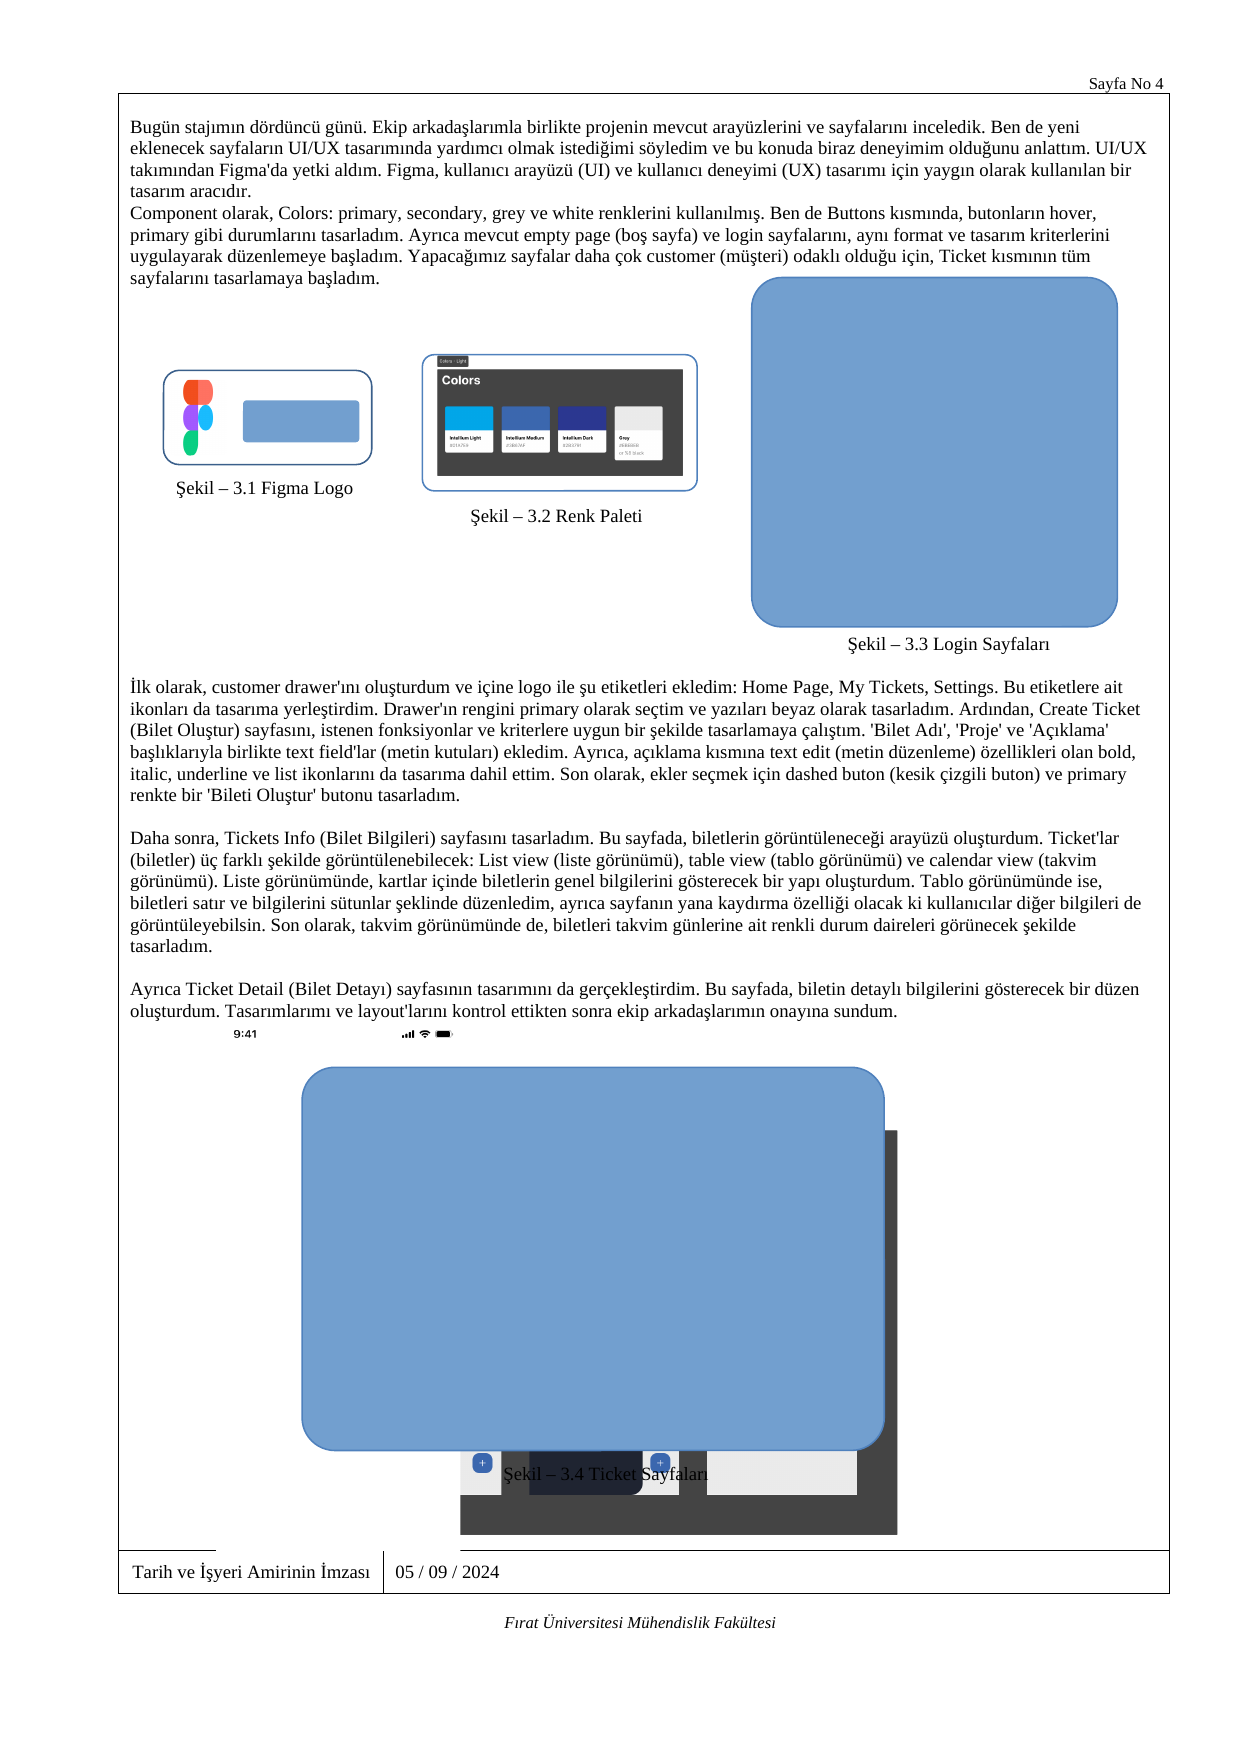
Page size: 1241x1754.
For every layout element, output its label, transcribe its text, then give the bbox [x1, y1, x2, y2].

text Fırat Üniversitesi Mühendislik Fakültesi [118, 1613, 1163, 1632]
table_cell 05 / 09 / 2024 [384, 1551, 1169, 1593]
table_header Bugün stajımın dördüncü günü. Ekip arkadaşlarımla birlikte projenin mevcut arayüzlerini ve sayfalarını inceledik. Ben de yeni eklenecek sayfaların UI/UX tasarımında yardımcı olmak istediğimi söyledim ve bu konuda biraz deneyimim olduğunu anlattım. UI/UX takımından Figma'da yetki aldım. Figma, kullanıcı arayüzü (UI) ve kullanıcı deneyimi (UX) tasarımı için yaygın olarak kullanılan bir tasarım aracıdır. Component olarak, Colors: primary, secondary, grey ve white renklerini kullanılmış. Ben de Buttons kısmında, butonların hover, primary gibi durumlarını tasarladım. Ayrıca mevcut empty page (boş sayfa) ve login sayfalarını, aynı format ve tasarım kriterlerini uygulayarak düzenlemeye başladım. Yapacağımız sayfalar daha çok customer (müşteri) odaklı olduğu için, Ticket kısmının tüm sayfalarını tasarlamaya başladım. İlk olarak, customer drawer'ını oluşturdum ve içine logo ile şu etiketleri ekledim: Home Page, My Tickets, Settings. Bu etiketlere ait ikonları da tasarıma yerleştirdim. Drawer'ın rengini primary olarak seçtim ve yazıları beyaz olarak tasarladım. Ardından, Create Ticket (Bilet Oluştur) sayfasını, istenen fonksiyonlar ve kriterlere uygun bir şekilde tasarlamaya çalıştım. 'Bilet Adı', 'Proje' ve 'Açıklama' başlıklarıyla birlikte text field'lar (metin kutuları) ekledim. Ayrıca, açıklama kısmına text edit (metin düzenleme) özellikleri olan bold, italic, underline ve list ikonlarını da tasarıma dahil ettim. Son olarak, ekler seçmek için dashed buton (kesik çizgili buton) ve primary renkte bir 'Bileti Oluştur' butonu tasarladım. Daha sonra, Tickets Info (Bilet Bilgileri) sayfasını tasarladım. Bu sayfada, biletlerin görüntüleneceği arayüzü oluşturdum. Ticket'lar (biletler) üç farklı şekilde görüntülenebilecek: List view (liste görünümü), table view (tablo görünümü) ve calendar view (takvim görünümü). Liste görünümünde, kartlar içinde biletlerin genel bilgilerini gösterecek bir yapı oluşturdum. Tablo görünümünde ise, biletleri satır ve bilgilerini sütunlar şeklinde düzenledim, ayrıca sayfanın yana kaydırma özelliği olacak ki kullanıcılar diğer bilgileri de görüntüleyebilsin. Son olarak, takvim görünümünde de, biletleri takvim günlerine ait renkli durum daireleri görünecek şekilde tasarladım. Ayrıca Ticket Detail (Bilet Detayı) sayfasının tasarımını da gerçekleştirdim. Bu sayfada, biletin detaylı bilgilerini gösterecek bir düzen oluşturdum. Tasarımlarımı ve layout'larını kontrol ettikten sonra ekip arkadaşlarımın onayına sundum. [119, 94, 1169, 1550]
picture [424, 356, 696, 490]
picture [168, 379, 228, 456]
picture [216, 1021, 913, 1551]
text Sayfa No 4 [118, 74, 1163, 93]
table_cell Tarih ve İşyeri Amirinin İmzası [119, 1551, 383, 1593]
